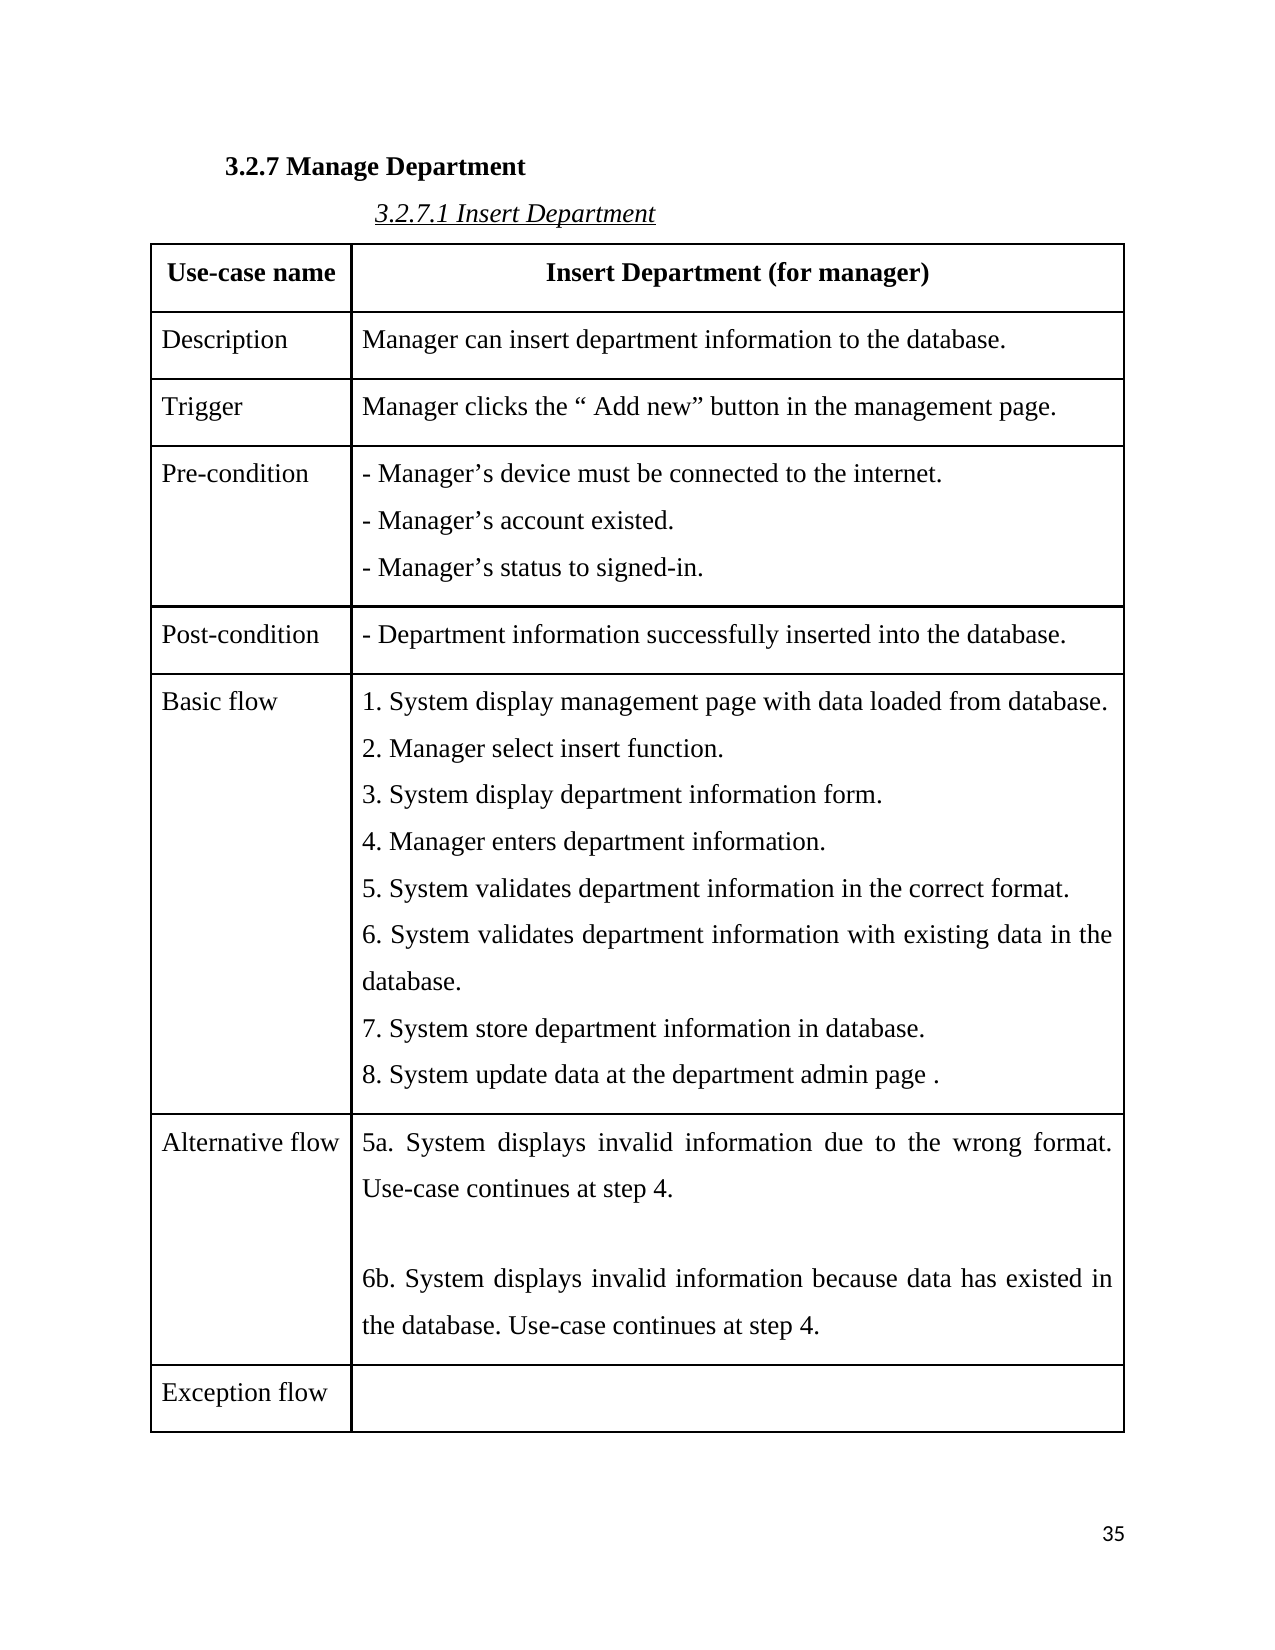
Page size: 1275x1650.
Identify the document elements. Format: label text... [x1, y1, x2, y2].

table_cell [353, 1366, 1123, 1431]
table_cell Alternative flow [152, 1115, 350, 1363]
table_cell 5a. System displays invalid information due to the wrong format. Use-case continues at step 4. 6b. System displays invalid information because data has existed in the database. Use-case continues at step 4. [353, 1115, 1123, 1363]
table_cell - Department information successfully inserted into the database. [353, 608, 1123, 673]
text 3.2.7 Manage Department [150, 150, 1125, 181]
table_cell Exception flow [152, 1366, 350, 1431]
table_cell - Manager’s device must be connected to the internet. - Manager’s account existed. - Manager’s status to signed-in. [353, 447, 1123, 605]
table_cell Manager can insert department information to the database. [353, 313, 1123, 378]
table_header Use-case name [152, 245, 350, 311]
table_header Insert Department (for manager) [353, 245, 1123, 311]
table_cell Post-condition [152, 608, 350, 673]
table_cell Description [152, 313, 350, 378]
text 3.2.7.1 Insert Department [150, 197, 1125, 228]
table_cell Basic flow [152, 675, 350, 1113]
table_cell Pre-condition [152, 447, 350, 605]
table_cell Trigger [152, 380, 350, 445]
table_cell Manager clicks the “ Add new” button in the management page. [353, 380, 1123, 445]
table_cell 1. System display management page with data loaded from database. 2. Manager select insert function. 3. System display department information form. 4. Manager enters department information. 5. System validates department information in the correct format. 6. System validates department information with existing data in the database. 7. System store department information in database. 8. System update data at the department admin page . [353, 675, 1123, 1113]
